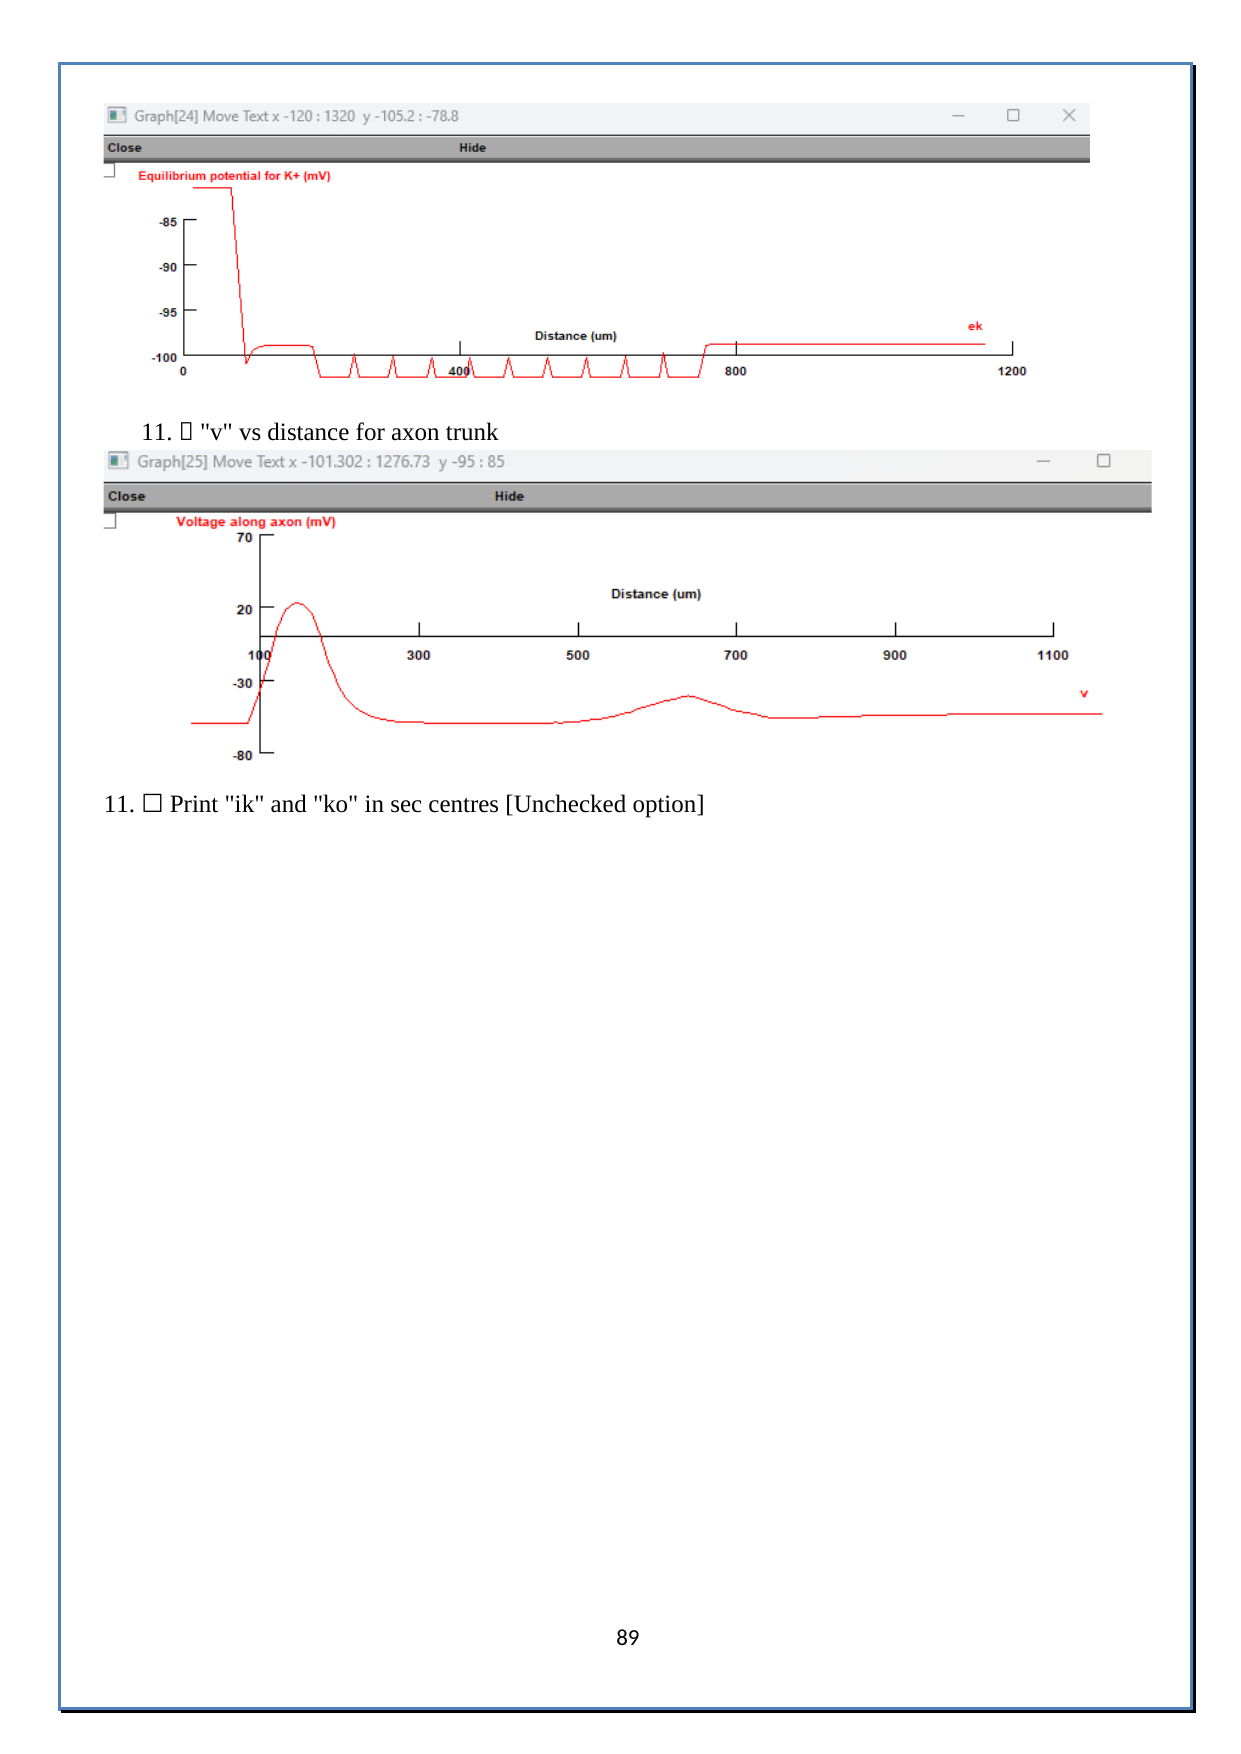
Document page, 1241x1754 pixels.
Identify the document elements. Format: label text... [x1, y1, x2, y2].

picture [103, 103, 1090, 395]
picture [103, 450, 1152, 767]
list ✅ "v" vs distance for axon trunk [141, 413, 1152, 447]
text 11. ☐ Print "ik" and "ko" in sec centres [Unchecked option] [103, 786, 1152, 820]
